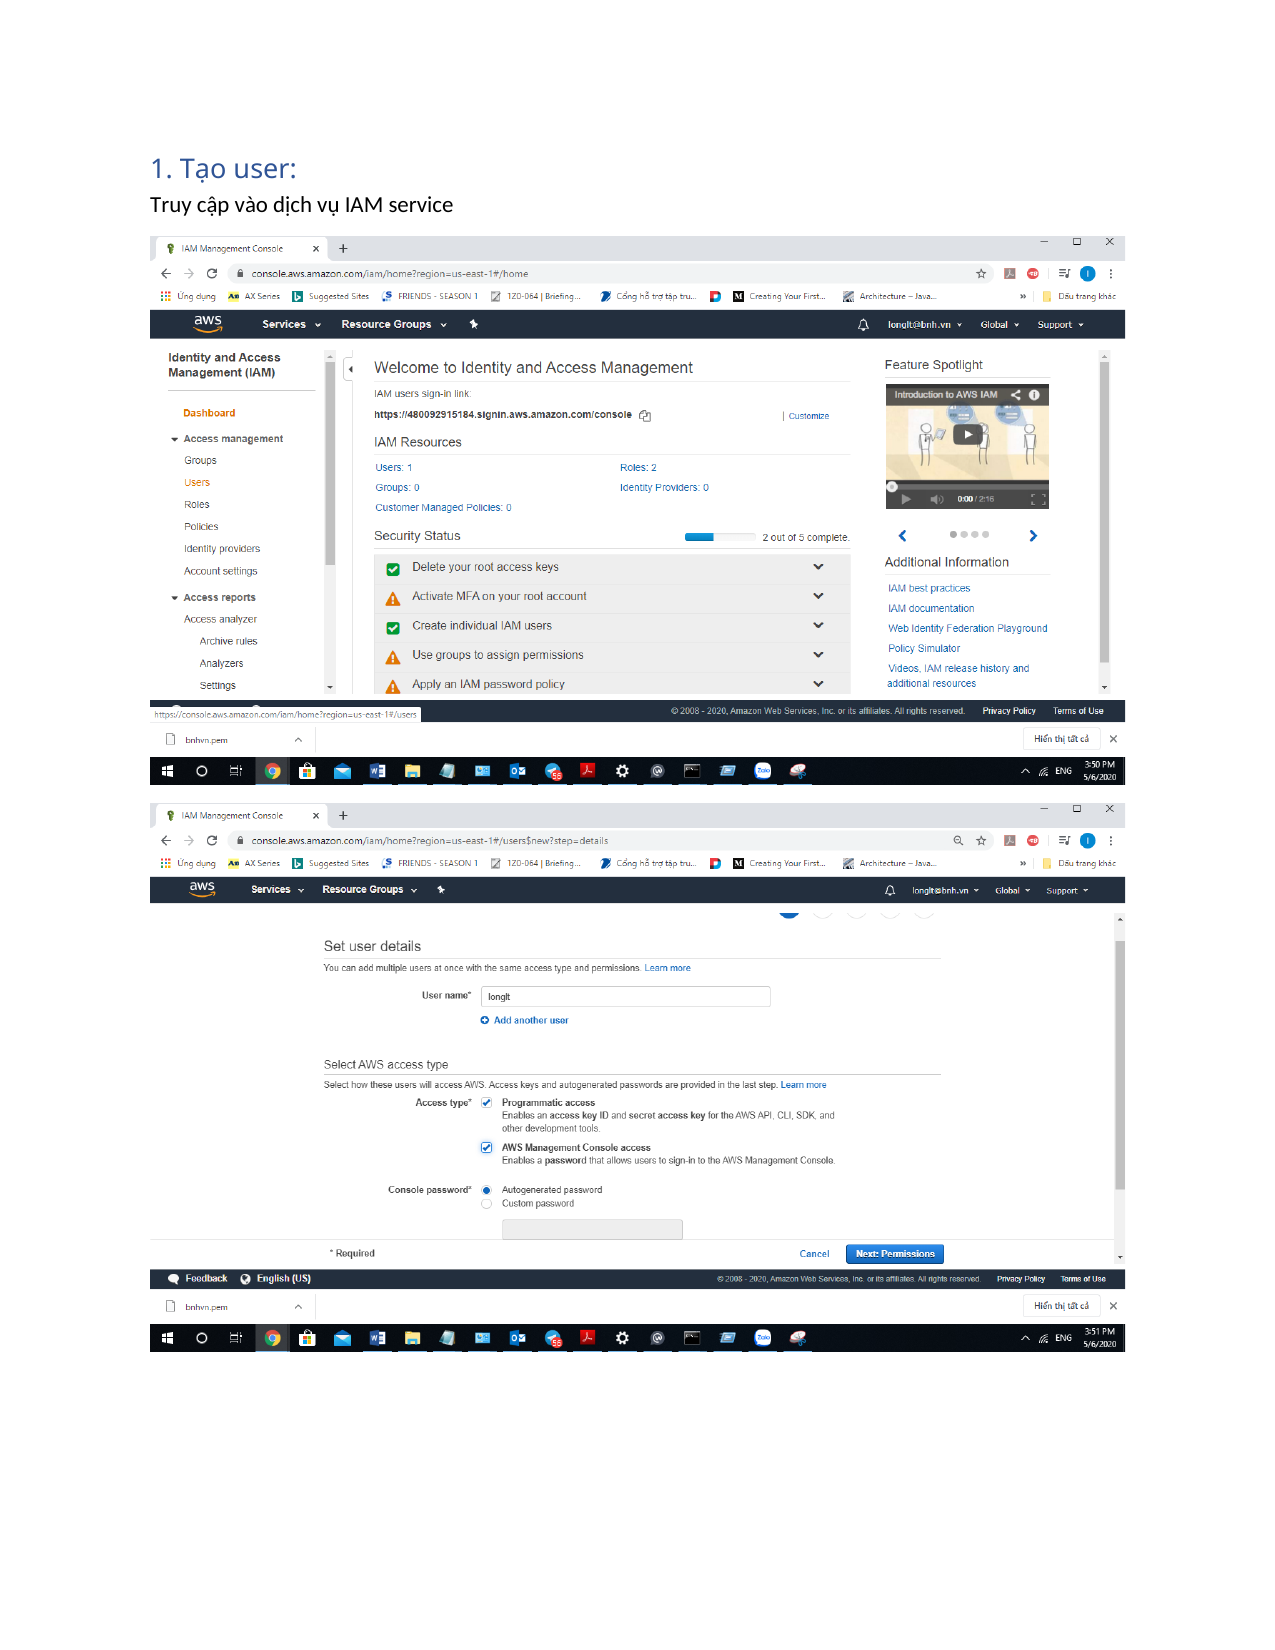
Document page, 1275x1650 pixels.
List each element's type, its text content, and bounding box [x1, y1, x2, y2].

subtitle 1. Tạo user: [150, 150, 1125, 187]
text Truy cập vào dịch vụ IAM service [150, 190, 1125, 218]
picture [150, 236, 1125, 785]
picture [150, 803, 1125, 1352]
